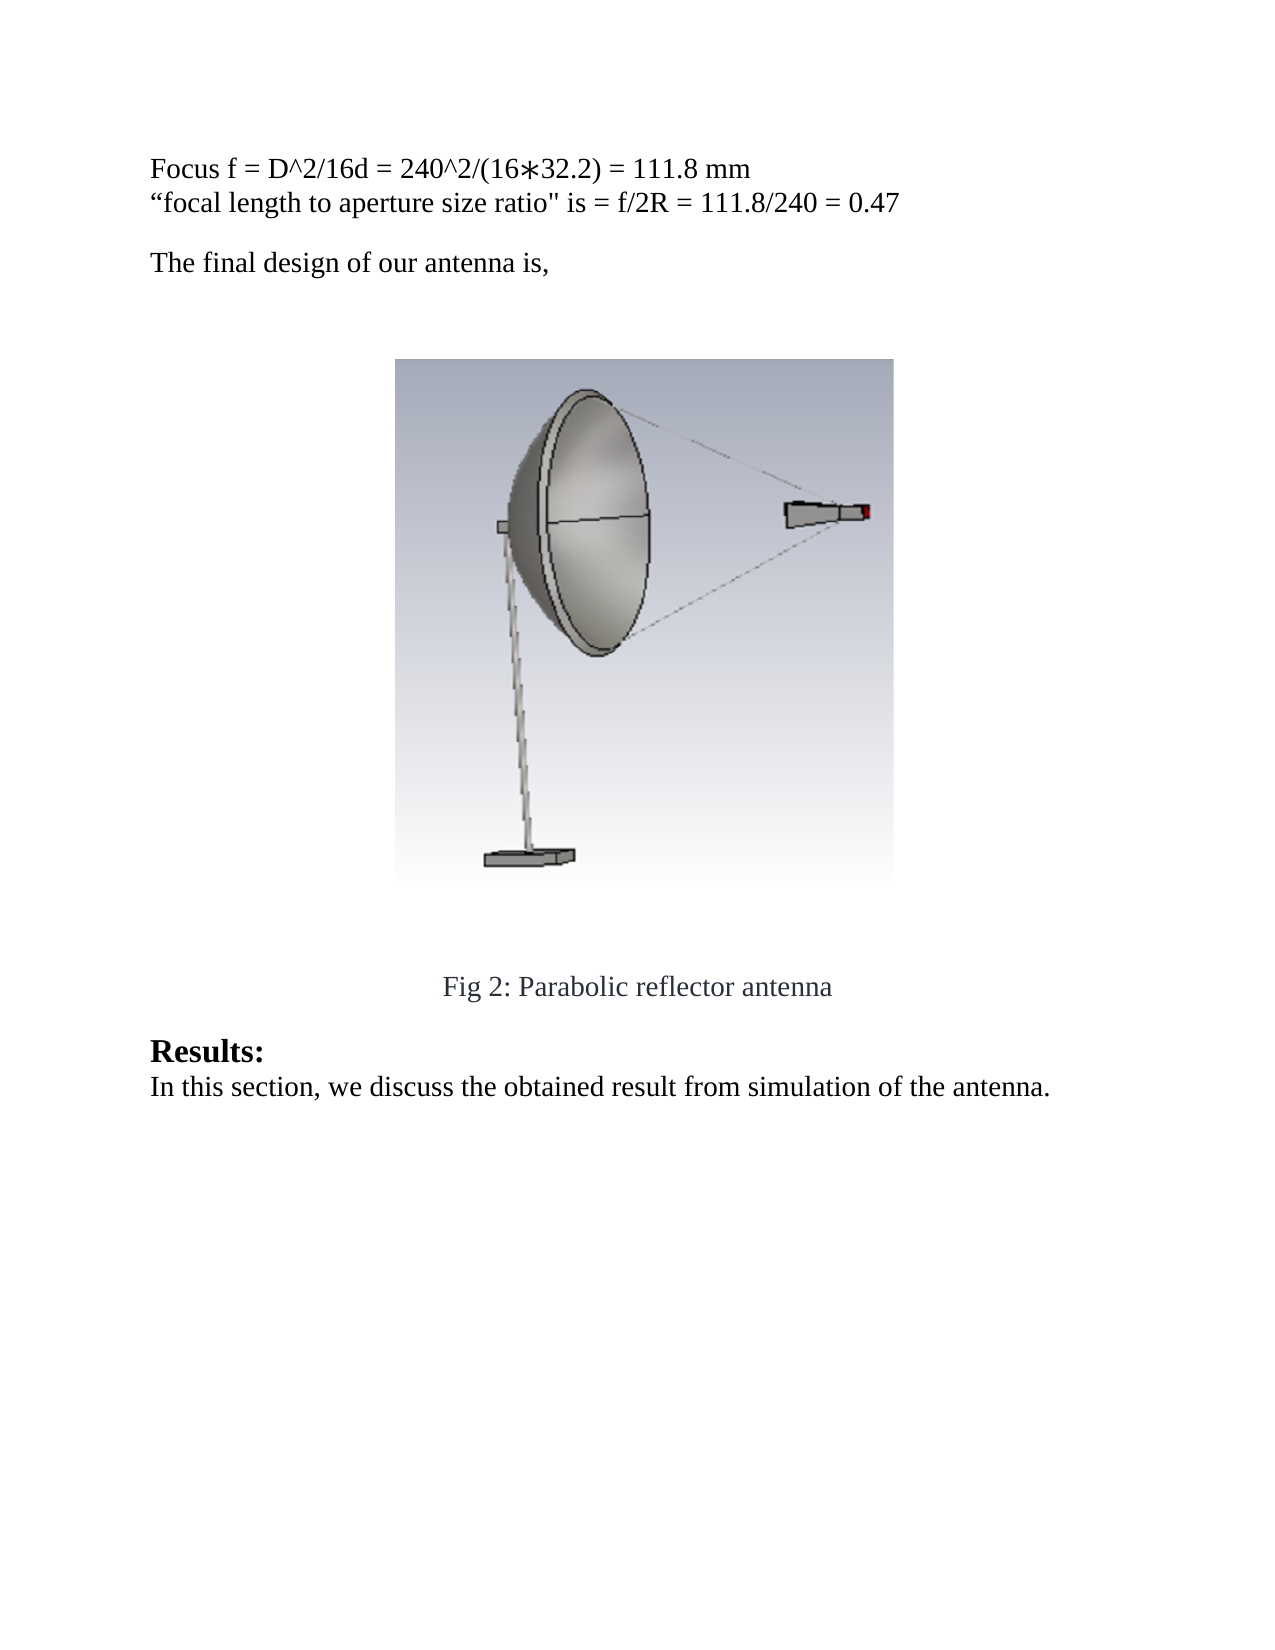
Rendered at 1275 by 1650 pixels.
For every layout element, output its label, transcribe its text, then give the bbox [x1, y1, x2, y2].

text Focus f = D^2/16d = 240^2/(16∗32.2) = 111.8 mm [150, 150, 1125, 185]
subtitle Results: [150, 1031, 1125, 1069]
text In this section, we discuss the obtained result from simulation of the antenna. [150, 1069, 1125, 1103]
text Fig 2: Parabolic reflector antenna [150, 969, 1125, 1002]
picture [395, 359, 894, 888]
text The final design of our antenna is, [150, 245, 1125, 279]
text “focal length to aperture size ratio" is = f/2R = 111.8/240 = 0.47 [150, 185, 1125, 219]
